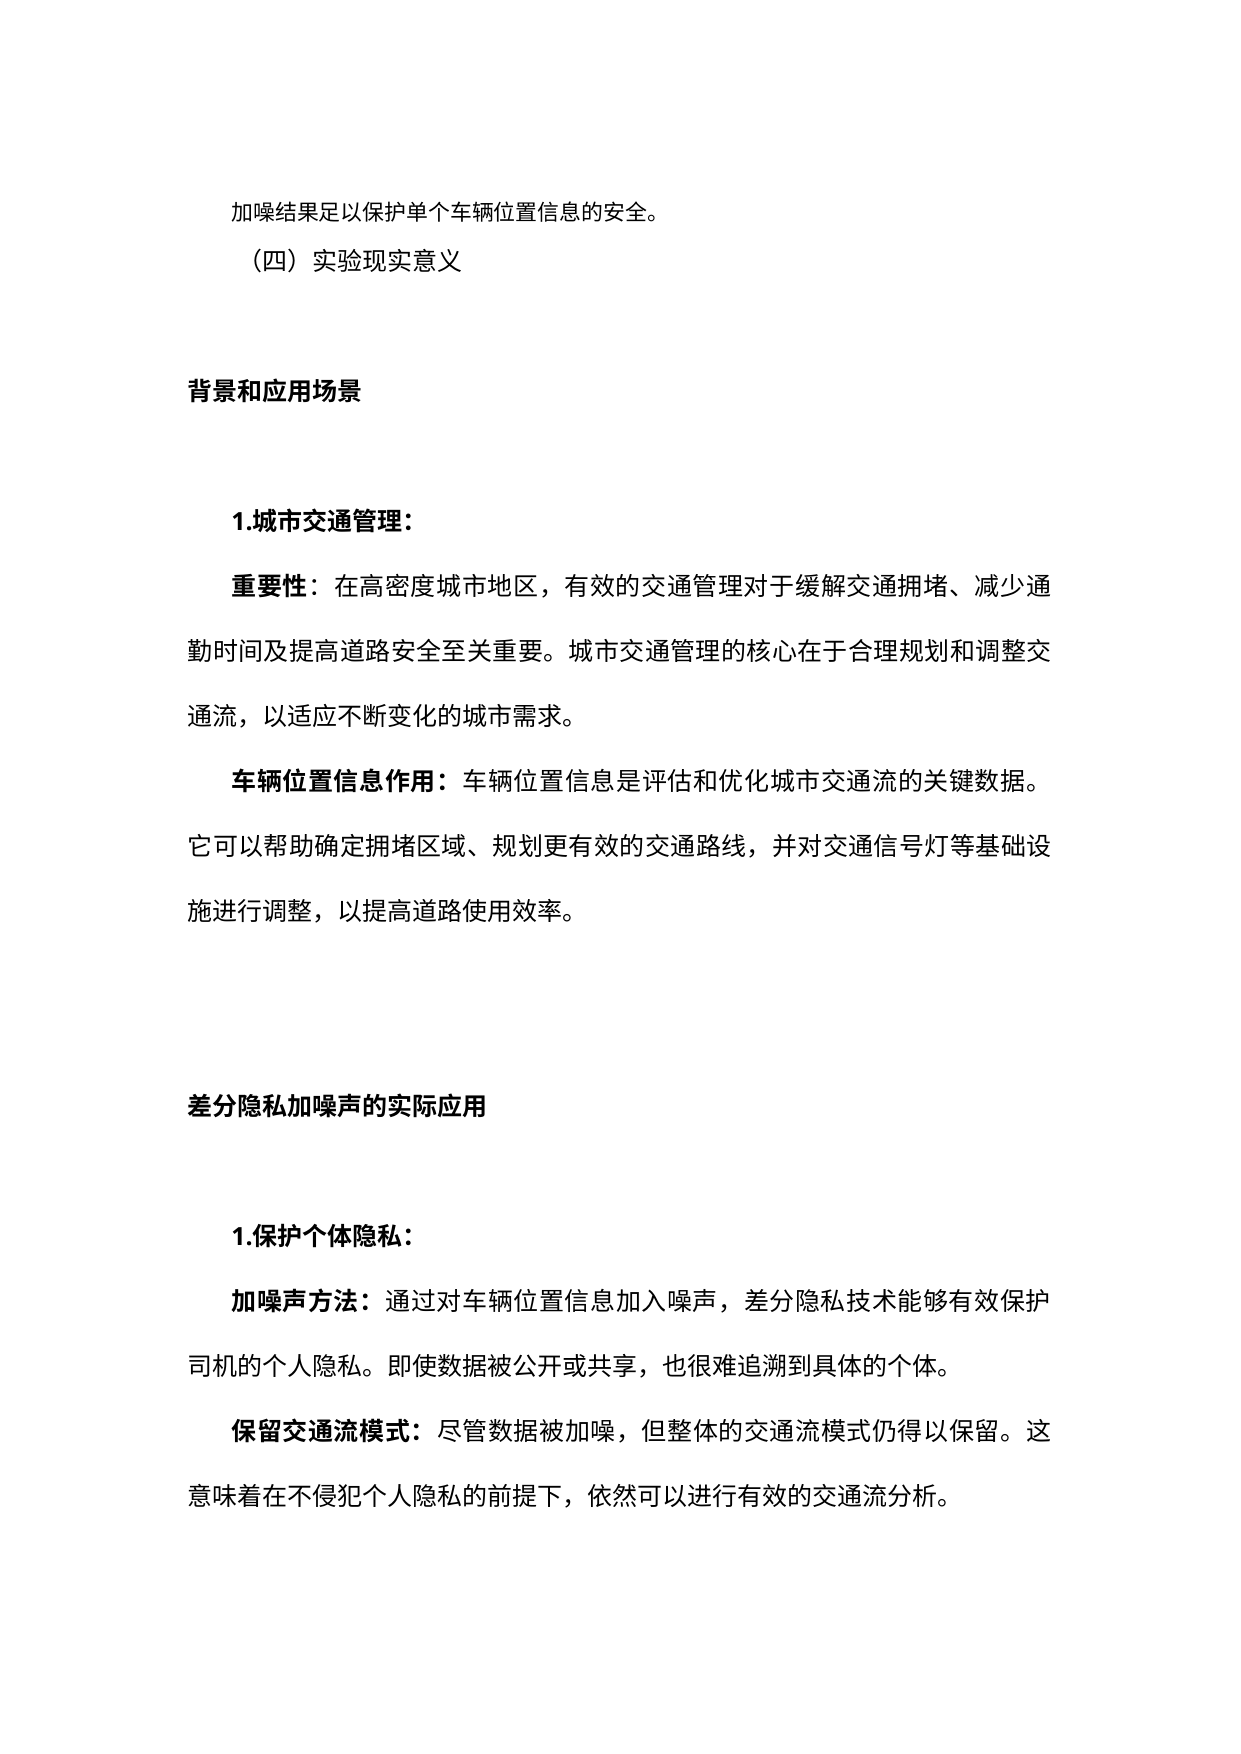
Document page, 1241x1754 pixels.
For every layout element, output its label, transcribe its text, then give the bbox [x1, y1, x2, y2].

list 实验现实意义 [187, 227, 1053, 292]
text 加噪结果足以保护单个车辆位置信息的安全。 [187, 194, 1053, 227]
text 1.城市交通管理： [187, 487, 1053, 552]
text 背景和应用场景 [187, 357, 1053, 422]
text 重要性：在高密度城市地区，有效的交通管理对于缓解交通拥堵、减少通勤时间及提高道路安全至关重要。城市交通管理的核心在于合理规划和调整交通流，以适应不断变化的城市需求。 [187, 552, 1053, 747]
text 差分隐私加噪声的实际应用 [187, 1072, 1053, 1137]
text 加噪声方法：通过对车辆位置信息加入噪声，差分隐私技术能够有效保护司机的个人隐私。即使数据被公开或共享，也很难追溯到具体的个体。 [187, 1267, 1053, 1397]
text 1.保护个体隐私： [187, 1202, 1053, 1267]
text 保留交通流模式：尽管数据被加噪，但整体的交通流模式仍得以保留。这意味着在不侵犯个人隐私的前提下，依然可以进行有效的交通流分析。 [187, 1397, 1053, 1527]
text 车辆位置信息作用：车辆位置信息是评估和优化城市交通流的关键数据。它可以帮助确定拥堵区域、规划更有效的交通路线，并对交通信号灯等基础设施进行调整，以提高道路使用效率。 [187, 747, 1053, 942]
